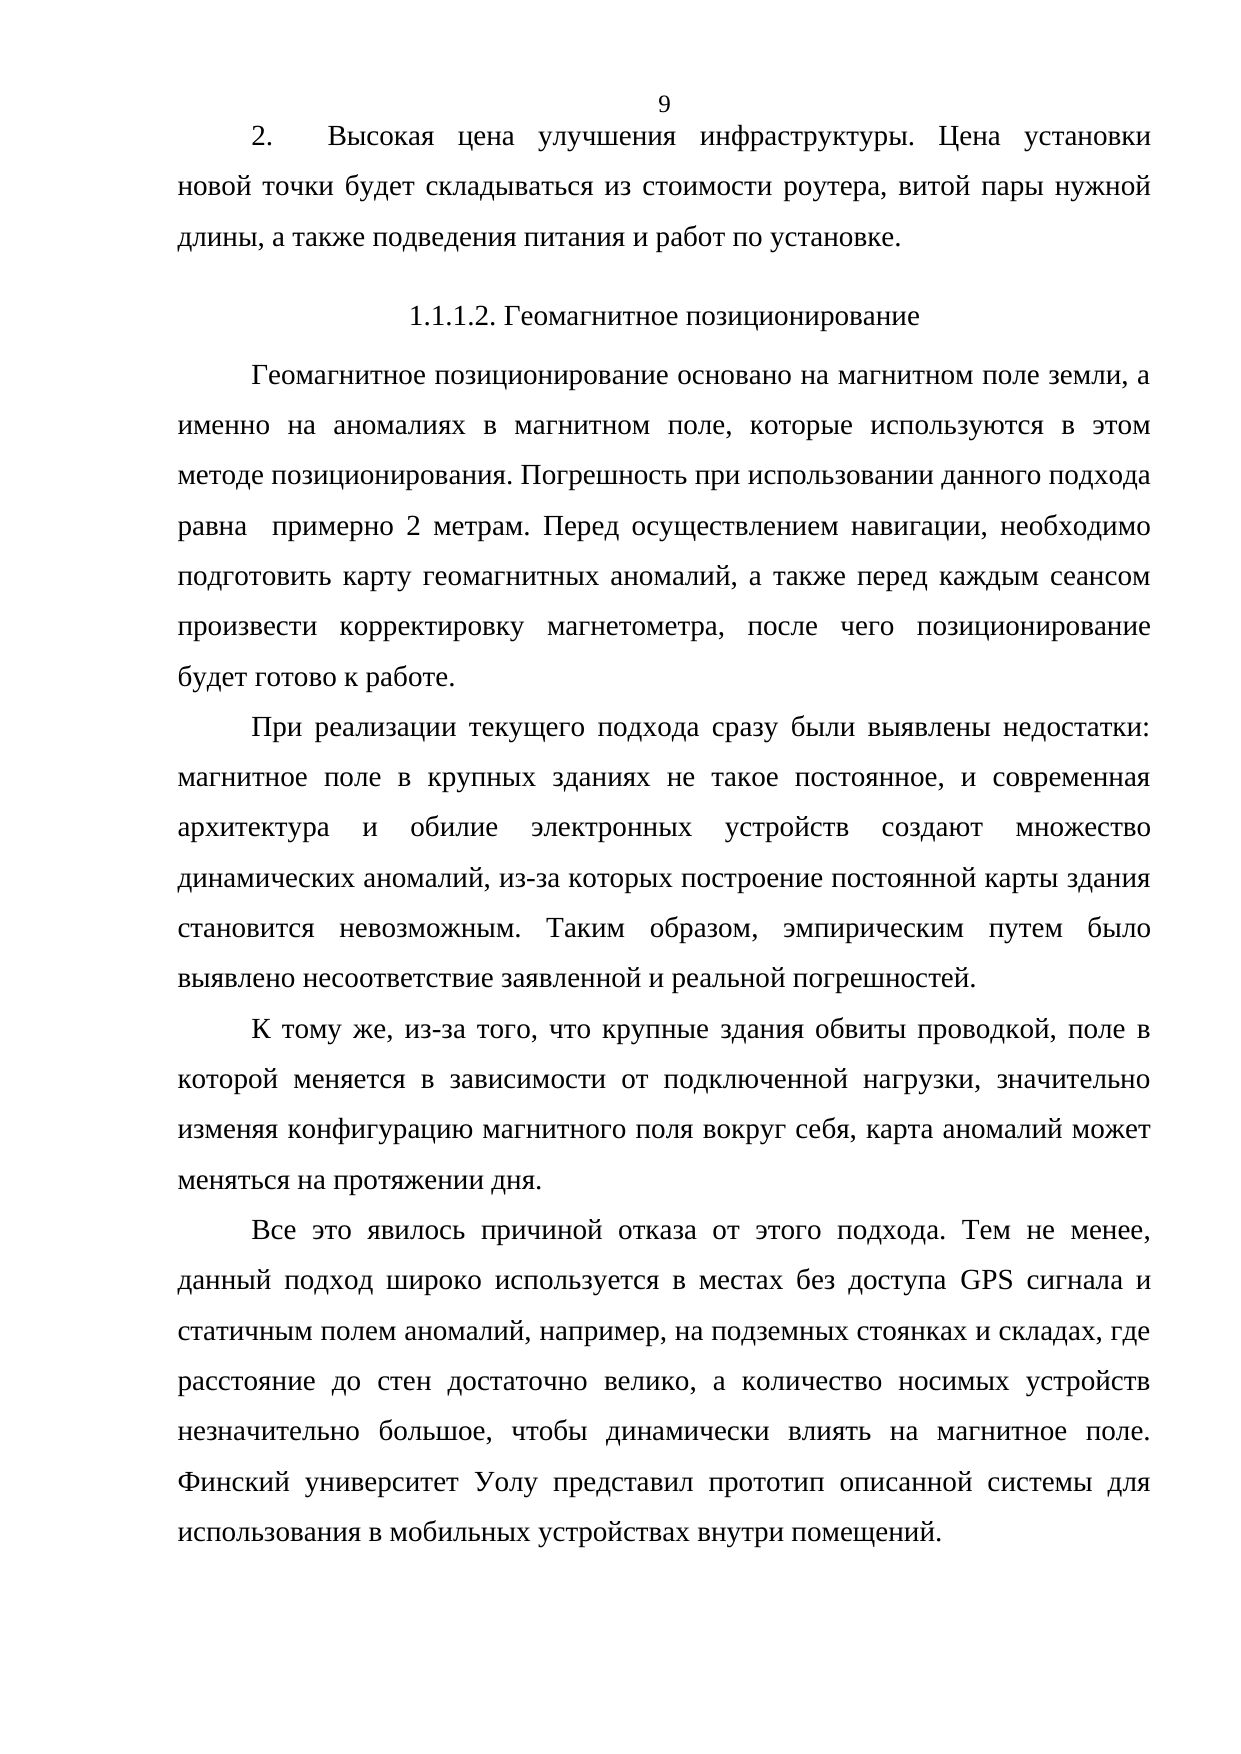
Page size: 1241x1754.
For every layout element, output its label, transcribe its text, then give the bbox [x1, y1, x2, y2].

text Все это явилось причиной отказа от этого подхода. Тем не менее, данный подход широко используется в местах без доступа GPS сигнала и статичным полем аномалий, например, на подземных стоянках и складах, где расстояние до стен достаточно велико, а количество носимых устройств незначительно большое, чтобы динамически влиять на магнитное поле. Финский университет Уолу представил прототип описанной системы для использования в мобильных устройствах внутри помещений. [177, 1212, 1152, 1547]
text Геомагнитное позиционирование основано на магнитном поле земли, а именно на аномалиях в магнитном поле, которые используются в этом методе позиционирования. Погрешность при использовании данного подхода равна примерно 2 метрам. Перед осуществлением навигации, необходимо подготовить карту геомагнитных аномалий, а также перед каждым сеансом произвести корректировку магнетометра, после чего позиционирование будет готово к работе. [177, 357, 1152, 692]
text К тому же, из-за того, что крупные здания обвиты проводкой, поле в которой меняется в зависимости от подключенной нагрузки, значительно изменяя конфигурацию магнитного поля вокруг себя, карта аномалий может меняться на протяжении дня. [177, 1011, 1152, 1195]
list Высокая цена улучшения инфраструктуры. Цена установки новой точки будет складываться из стоимости роутера, витой пары нужной длины, а также подведения питания и работ по установке. [177, 118, 1152, 252]
subtitle 1.1.1.2. Геомагнитное позиционирование [177, 298, 1152, 332]
text При реализации текущего подхода сразу были выявлены недостатки: магнитное поле в крупных зданиях не такое постоянное, и современная архитектура и обилие электронных устройств создают множество динамических аномалий, из-за которых построение постоянной карты здания становится невозможным. Таким образом, эмпирическим путем было выявлено несоответствие заявленной и реальной погрешностей. [177, 709, 1152, 994]
